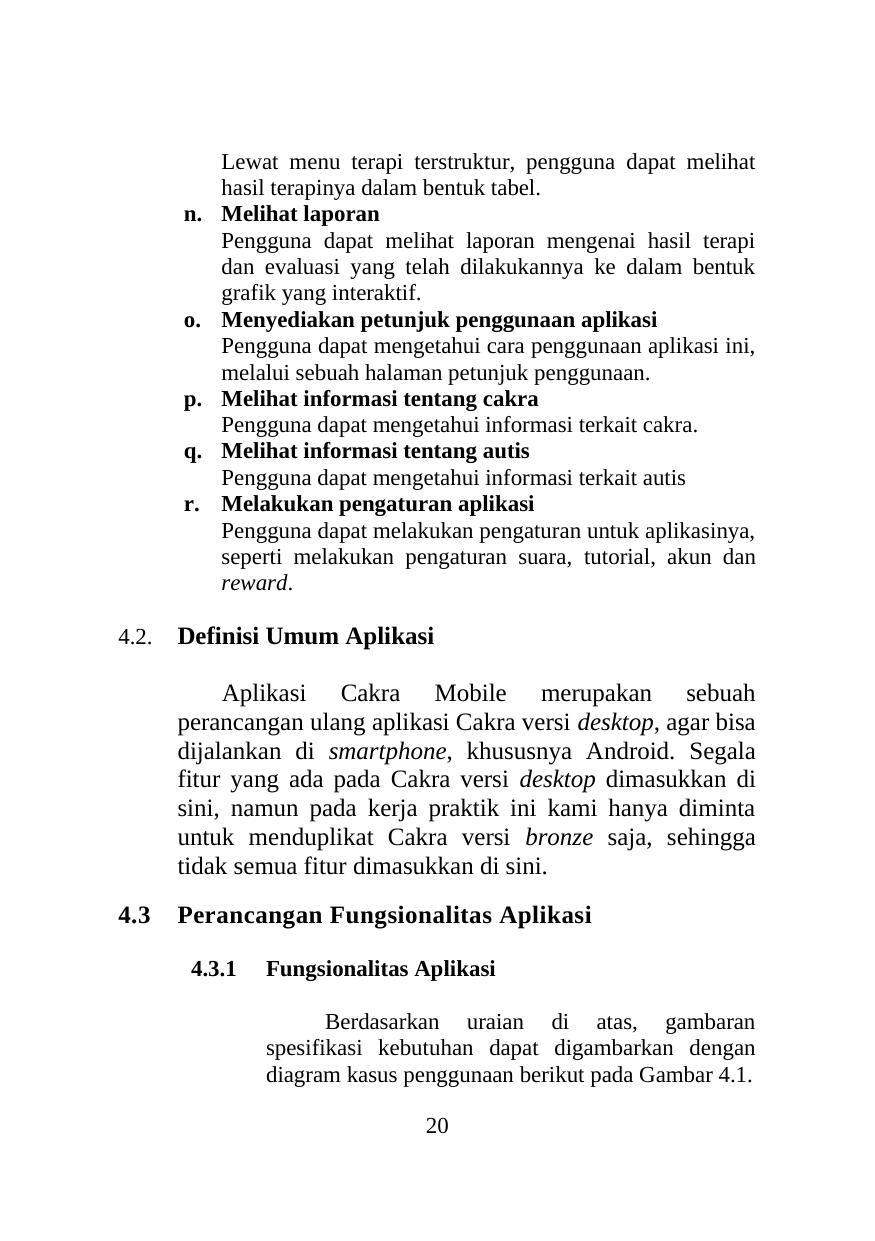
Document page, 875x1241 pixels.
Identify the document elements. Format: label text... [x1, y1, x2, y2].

subtitle Definisi Umum Aplikasi [118, 621, 756, 649]
list Pengguna dapat mengetahui cara penggunaan aplikasi ini, melalui sebuah halaman petunjuk penggunaan. [221, 332, 756, 385]
list Melakukan pengaturan aplikasi [184, 490, 756, 517]
list Melihat laporan [184, 200, 756, 227]
list Pengguna dapat melihat laporan mengenai hasil terapi dan evaluasi yang telah dilakukannya ke dalam bentuk grafik yang interaktif. [221, 227, 756, 306]
subtitle Aplikasi Cakra Mobile merupakan sebuah perancangan ulang aplikasi Cakra versi desktop, agar bisa dijalankan di smartphone, khususnya Android. Segala fitur yang ada pada Cakra versi desktop dimasukkan di sini, namun pada kerja praktik ini kami hanya diminta untuk menduplikat Cakra versi bronze saja, sehingga tidak semua fitur dimasukkan di sini. [177, 678, 756, 879]
list Lewat menu terapi terstruktur, pengguna dapat melihat hasil terapinya dalam bentuk tabel. [221, 148, 756, 200]
list Menyediakan petunjuk penggunaan aplikasi [184, 306, 756, 332]
subtitle Perancangan Fungsionalitas Aplikasi [118, 900, 756, 929]
list Melihat informasi tentang autis [184, 438, 756, 464]
list Pengguna dapat melakukan pengaturan untuk aplikasinya, seperti melakukan pengaturan suara, tutorial, akun dan reward. [221, 517, 756, 596]
list Fungsionalitas Aplikasi [191, 955, 756, 982]
list Berdasarkan uraian di atas, gambaran spesifikasi kebutuhan dapat digambarkan dengan diagram kasus penggunaan berikut pada Gambar 4.1. [266, 1008, 756, 1087]
list Melihat informasi tentang cakra [184, 385, 756, 411]
list Pengguna dapat mengetahui informasi terkait cakra. [221, 411, 756, 438]
list Pengguna dapat mengetahui informasi terkait autis [221, 464, 756, 490]
